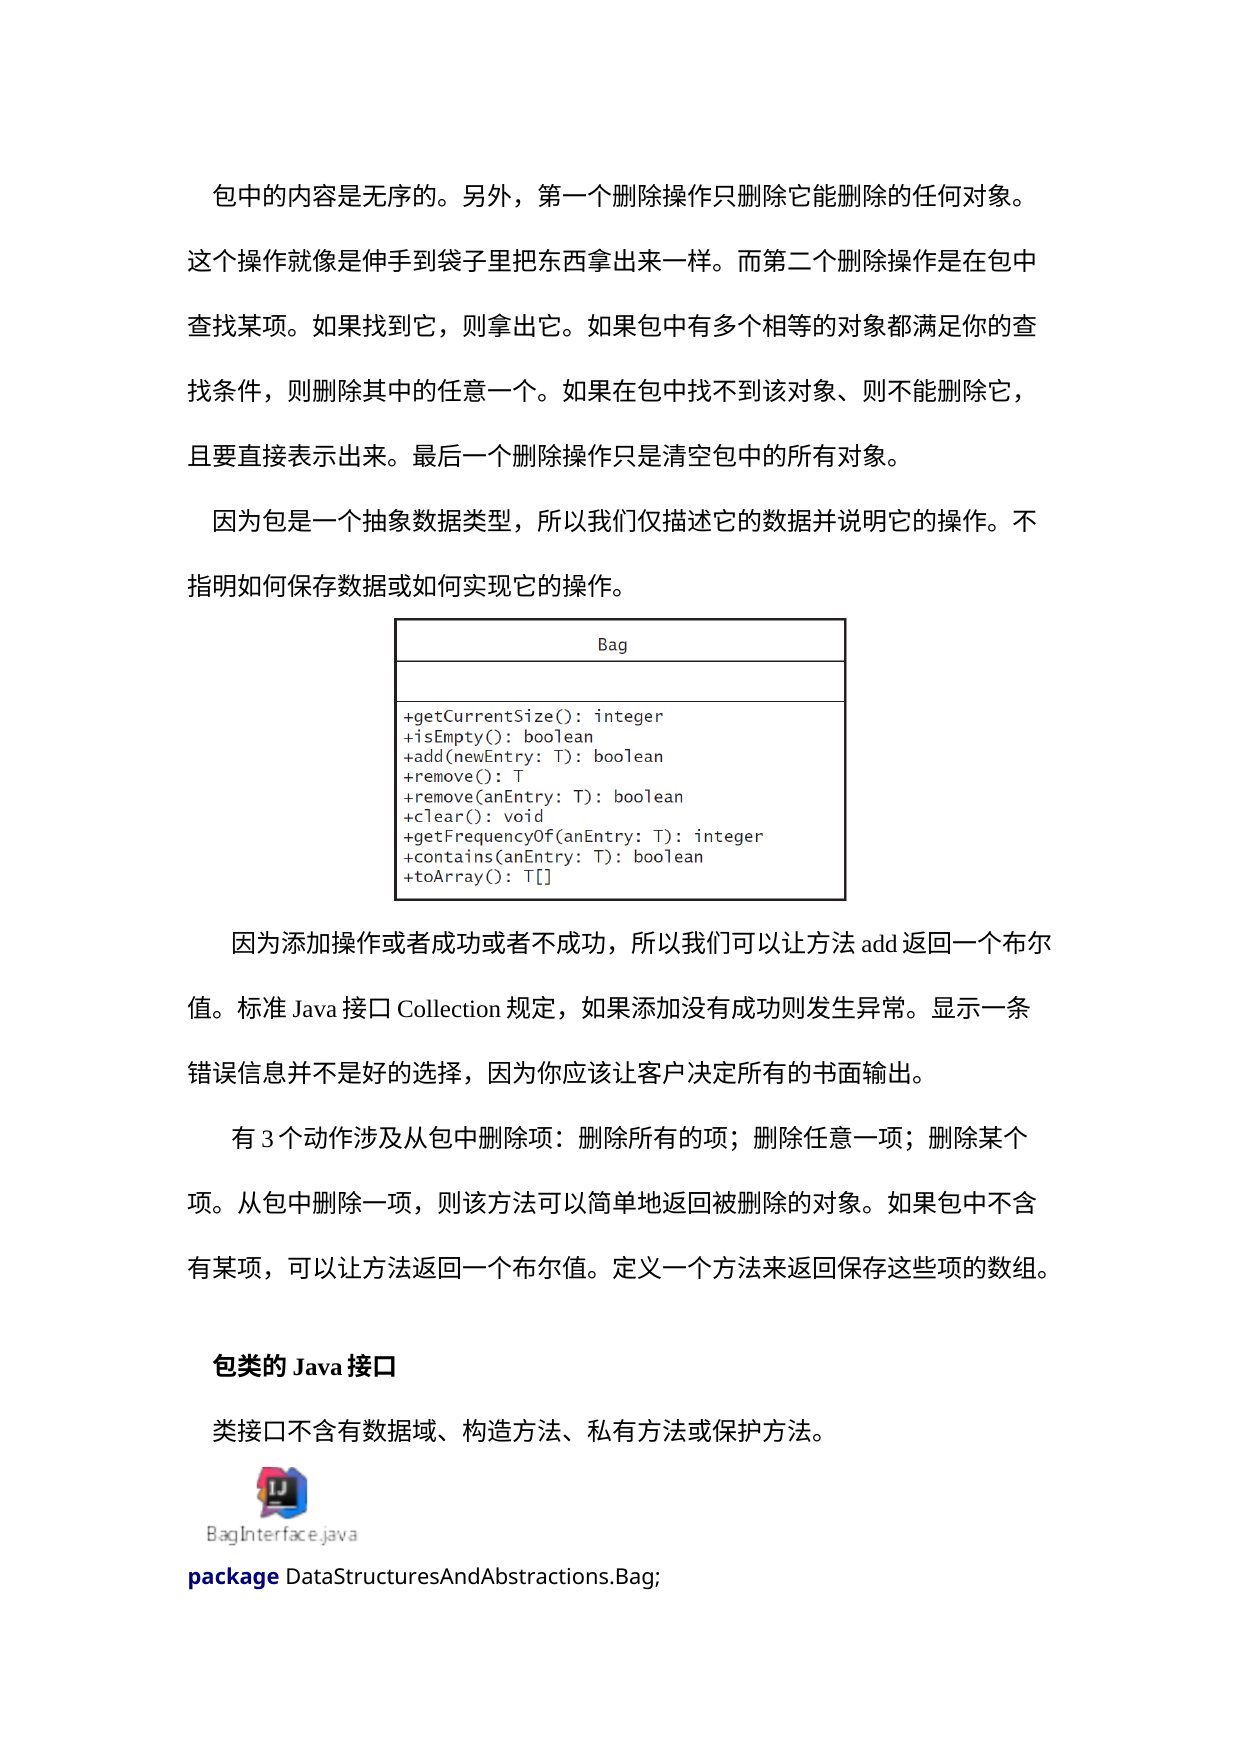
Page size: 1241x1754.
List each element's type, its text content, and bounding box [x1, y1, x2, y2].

text 因为添加操作或者成功或者不成功，所以我们可以让方法add返回一个布尔值。标准Java接口Collection规定，如果添加没有成功则发生异常。显示一条错误信息并不是好的选择，因为你应该让客户决定所有的书面输出。 [187, 909, 1053, 1104]
text 包中的内容是无序的。另外，第一个删除操作只删除它能删除的任何对象。这个操作就像是伸手到袋子里把东西拿出来一样。而第二个删除操作是在包中查找某项。如果找到它，则拿出它。如果包中有多个相等的对象都满足你的查找条件，则删除其中的任意一个。如果在包中找不到该对象、则不能删除它，且要直接表示出来。最后一个删除操作只是清空包中的所有对象。 [187, 162, 1053, 487]
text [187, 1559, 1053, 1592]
text 有3个动作涉及从包中删除项：删除所有的项；删除任意一项；删除某个项。从包中删除一项，则该方法可以简单地返回被删除的对象。如果包中不含有某项，可以让方法返回一个布尔值。定义一个方法来返回保存这些项的数组。 [187, 1104, 1053, 1299]
picture [393, 617, 847, 901]
text 类接口不含有数据域、构造方法、私有方法或保护方法。 [187, 1397, 1053, 1462]
text 因为包是一个抽象数据类型，所以我们仅描述它的数据并说明它的操作。不指明如何保存数据或如何实现它的操作。 [187, 487, 1053, 617]
subtitle 包类的Java接口 [187, 1332, 1053, 1397]
